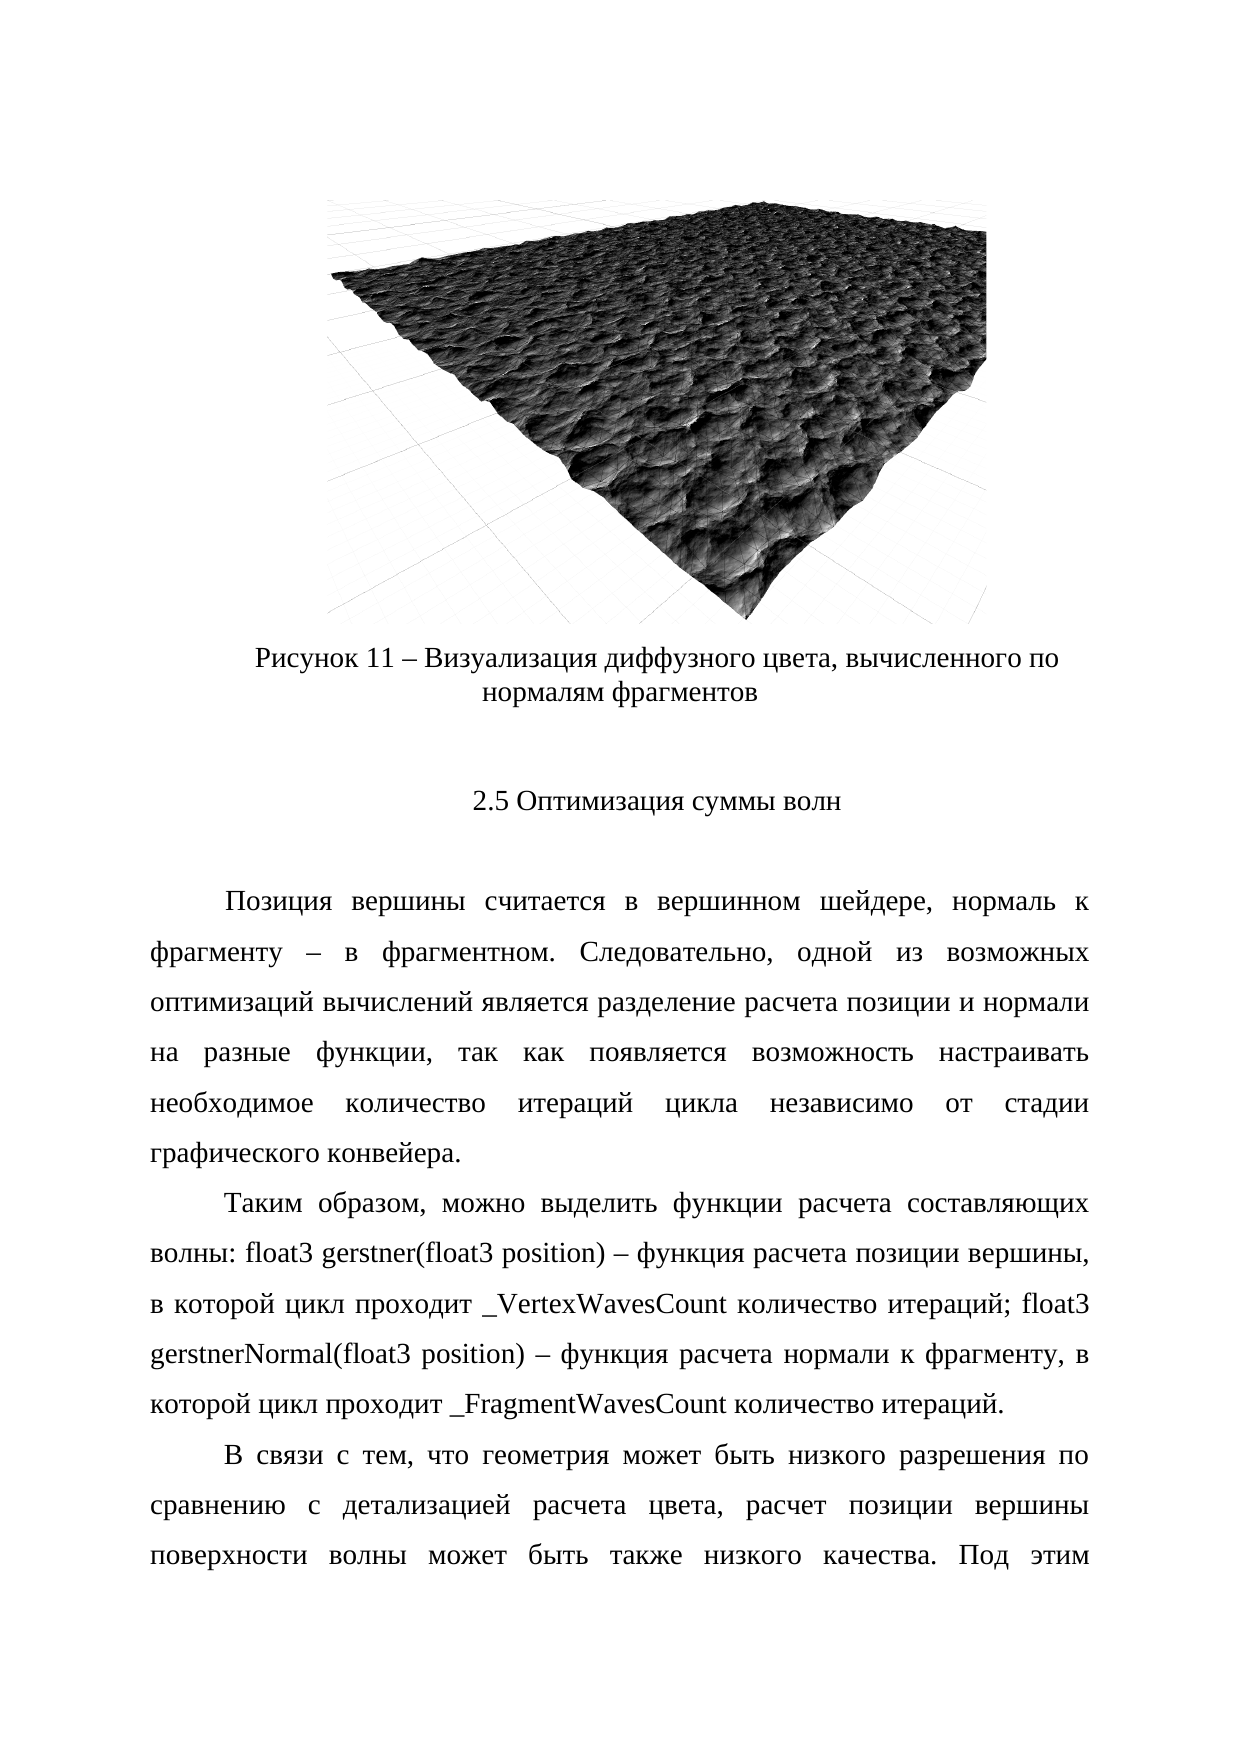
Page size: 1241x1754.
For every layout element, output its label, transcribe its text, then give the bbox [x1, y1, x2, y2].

text Таким образом, можно выделить функции расчета составляющих волны: float3 gerstner(float3 position) – функция расчета позиции вершины, в которой цикл проходит _VertexWavesCount количество итераций; float3 gerstnerNormal(float3 position) – функция расчета нормали к фрагменту, в которой цикл проходит _FragmentWavesCount количество итераций. [150, 1185, 1090, 1420]
text Рисунок 11 – Визуализация диффузного цвета, вычисленного по нормалям фрагментов [150, 641, 1090, 708]
subtitle 2.5 Оптимизация суммы волн [150, 783, 1090, 816]
picture [327, 200, 987, 624]
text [150, 1437, 1090, 1571]
text Позиция вершины считается в вершинном шейдере, нормаль к фрагменту – в фрагментном. Следовательно, одной из возможных оптимизаций вычислений является разделение расчета позиции и нормали на разные функции, так как появляется возможность настраивать необходимое количество итераций цикла независимо от стадии графического конвейера. [150, 883, 1090, 1168]
